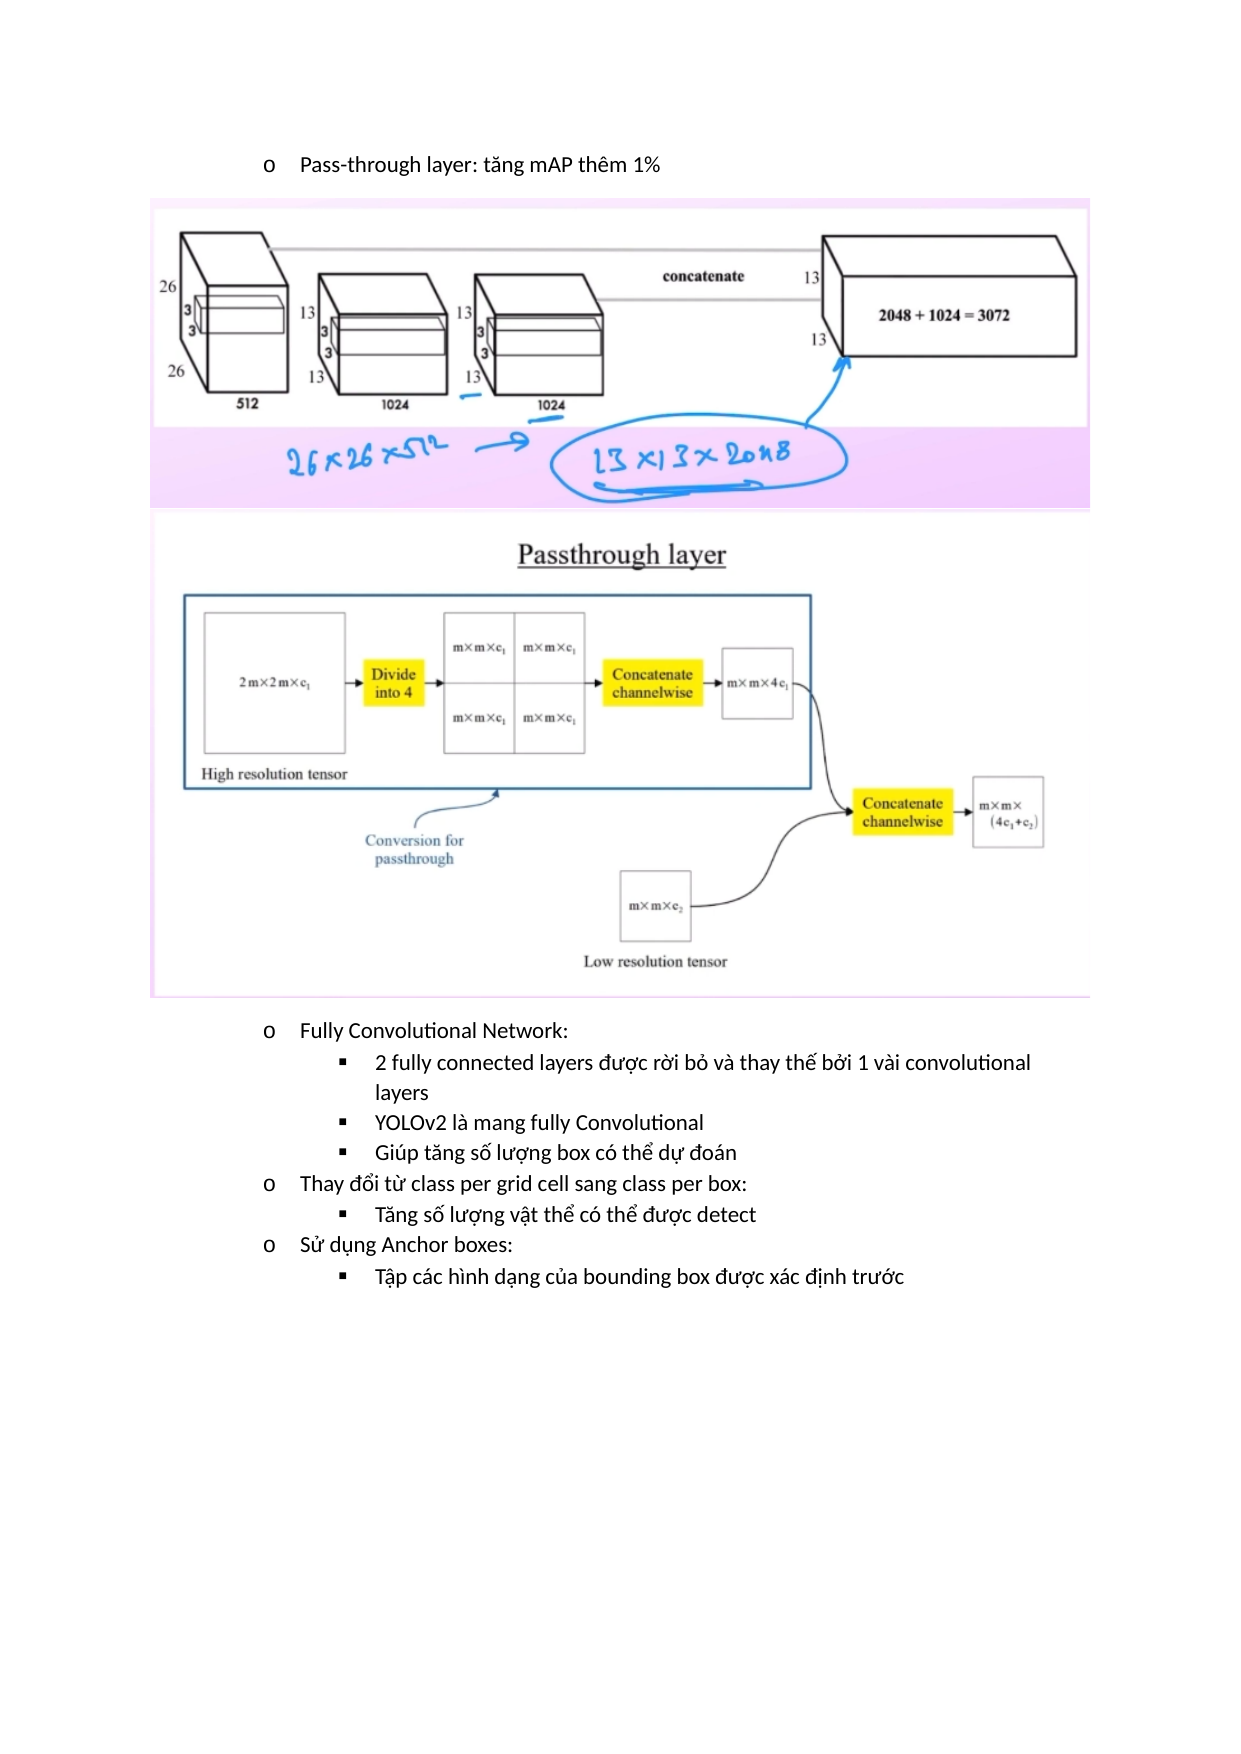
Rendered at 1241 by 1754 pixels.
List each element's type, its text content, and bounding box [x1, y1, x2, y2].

list Giúp tăng số lượng box có thể dự đoán [337, 1138, 1090, 1166]
list Thay đổi từ class per grid cell sang class per box: [262, 1169, 1090, 1198]
list YOLOv2 là mang fully Convolutional [337, 1108, 1090, 1136]
picture [150, 509, 1091, 998]
picture [150, 198, 1091, 508]
list 2 fully connected layers được rời bỏ và thay thế bởi 1 vài convolutional layers [337, 1048, 1090, 1106]
list Pass-through layer: tăng mAP thêm 1% [262, 150, 1090, 179]
list Tăng số lượng vật thể có thể được detect [337, 1200, 1090, 1228]
list Tập các hình dạng của bounding box được xác định trước [337, 1262, 1090, 1290]
list Sử dụng Anchor boxes: [262, 1230, 1090, 1259]
list Fully Convolutional Network: [262, 1016, 1090, 1046]
